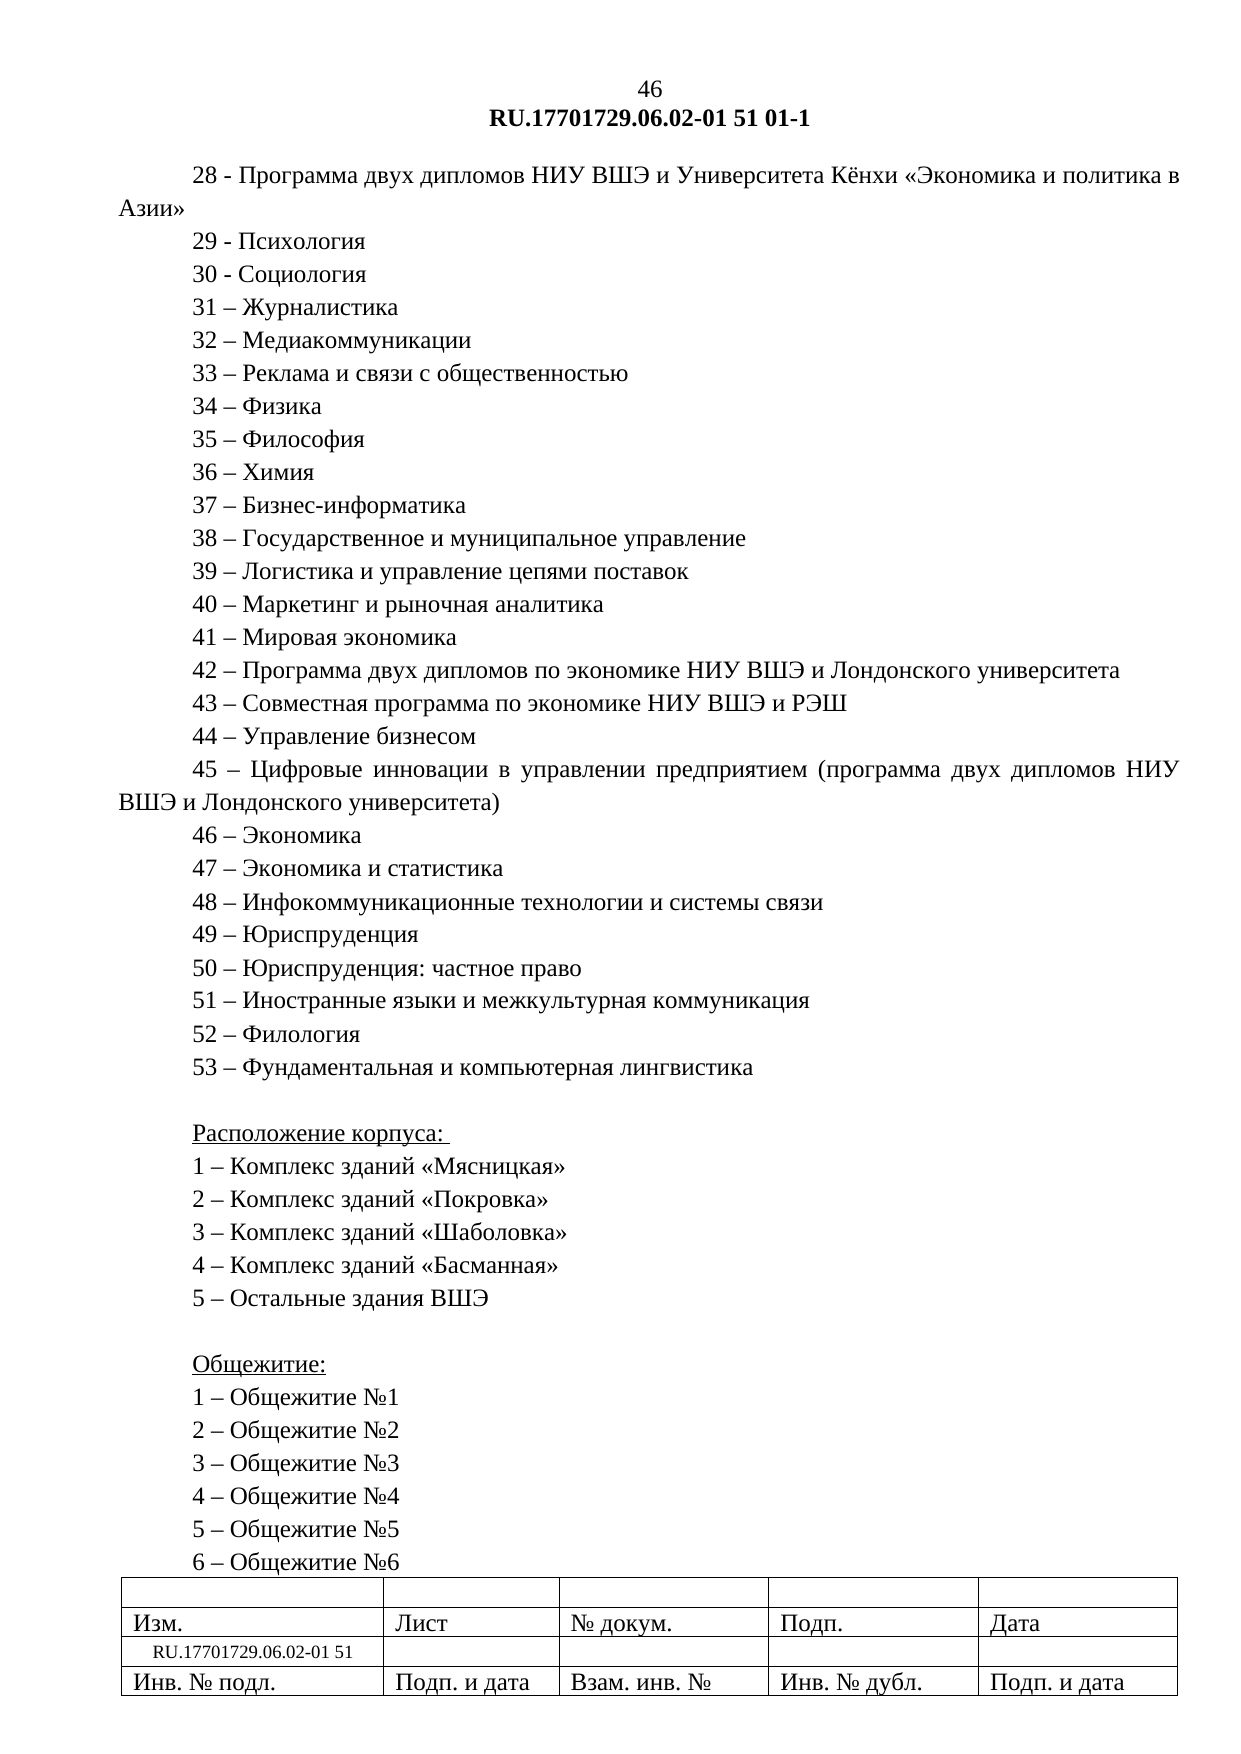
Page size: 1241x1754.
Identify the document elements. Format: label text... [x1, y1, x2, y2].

text 43 – Совместная программа по экономике НИУ ВШЭ и РЭШ [118, 688, 1181, 717]
text 5 – Остальные здания ВШЭ [118, 1283, 1181, 1312]
text 48 – Инфокоммуникационные технологии и системы связи [118, 887, 1181, 915]
text 3 – Комплекс зданий «Шаболовка» [118, 1217, 1181, 1246]
text 53 – Фундаментальная и компьютерная лингвистика [118, 1052, 1181, 1080]
text 47 – Экономика и статистика [118, 853, 1181, 882]
text 1 – Общежитие №1 [118, 1382, 1181, 1411]
text 46 – Экономика [118, 821, 1181, 849]
text 42 – Программа двух дипломов по экономике НИУ ВШЭ и Лондонского университета [118, 655, 1181, 684]
text 1 – Комплекс зданий «Мясницкая» [118, 1151, 1181, 1179]
text 30 - Социология [118, 259, 1181, 288]
text 33 – Реклама и связи с общественностью [118, 358, 1181, 387]
text 50 – Юриспруденция: частное право [118, 953, 1181, 981]
text 2 – Комплекс зданий «Покровка» [118, 1184, 1181, 1212]
text 28 - Программа двух дипломов НИУ ВШЭ и Университета Кёнхи «Экономика и политика в Азии» [118, 160, 1181, 222]
text 45 – Цифровые инновации в управлении предприятием (программа двух дипломов НИУ ВШЭ и Лондонского университета) [118, 754, 1181, 816]
text 35 – Философия [118, 424, 1181, 453]
text 49 – Юриспруденция [118, 919, 1181, 948]
text 51 – Иностранные языки и межкультурная коммуникация [118, 986, 1181, 1014]
text 38 – Государственное и муниципальное управление [118, 523, 1181, 552]
text 3 – Общежитие №3 [118, 1448, 1181, 1477]
text Общежитие: [118, 1349, 1181, 1378]
text 2 – Общежитие №2 [118, 1415, 1181, 1444]
text 29 - Психология [118, 226, 1181, 255]
text 31 – Журналистика [118, 292, 1181, 321]
text Расположение корпуса: [118, 1118, 1181, 1146]
text 40 – Маркетинг и рыночная аналитика [118, 589, 1181, 618]
text 4 – Комплекс зданий «Басманная» [118, 1250, 1181, 1278]
text 44 – Управление бизнесом [118, 721, 1181, 750]
text 41 – Мировая экономика [118, 622, 1181, 651]
text 6 – Общежитие №6 [118, 1547, 1181, 1576]
text 39 – Логистика и управление цепями поставок [118, 556, 1181, 585]
text 32 – Медиакоммуникации [118, 325, 1181, 354]
text 37 – Бизнес-информатика [118, 490, 1181, 519]
text 5 – Общежитие №5 [118, 1514, 1181, 1543]
text 4 – Общежитие №4 [118, 1481, 1181, 1510]
text 52 – Филология [118, 1019, 1181, 1047]
text 36 – Химия [118, 457, 1181, 486]
text 34 – Физика [118, 391, 1181, 420]
